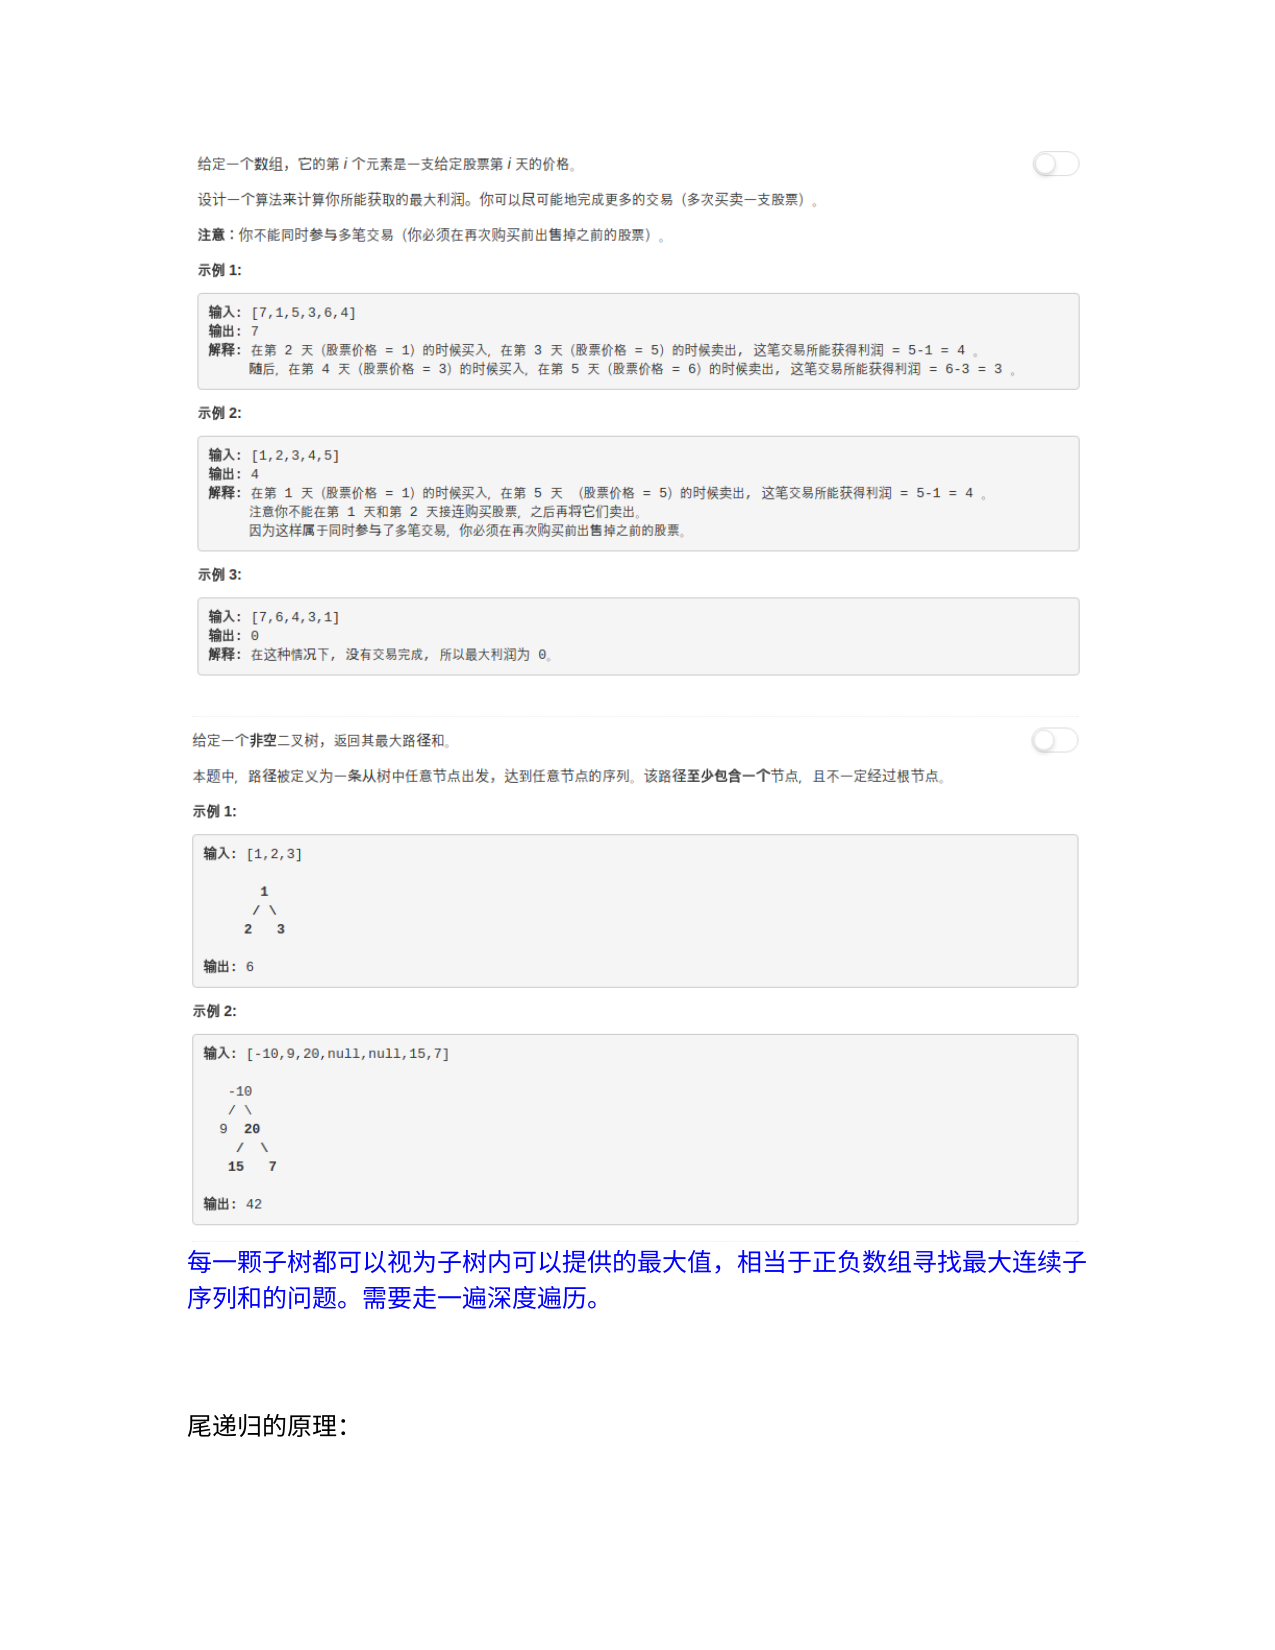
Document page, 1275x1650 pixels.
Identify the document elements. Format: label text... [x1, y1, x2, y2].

text 尾递归的原理： [187, 1406, 1087, 1442]
picture [187, 150, 1087, 686]
picture [187, 716, 1088, 1242]
text 每一颗子树都可以视为子树内可以提供的最大值，相当于正负数组寻找最大连续子序列和的问题。需要走一遍深度遍历。 [187, 1242, 1087, 1314]
